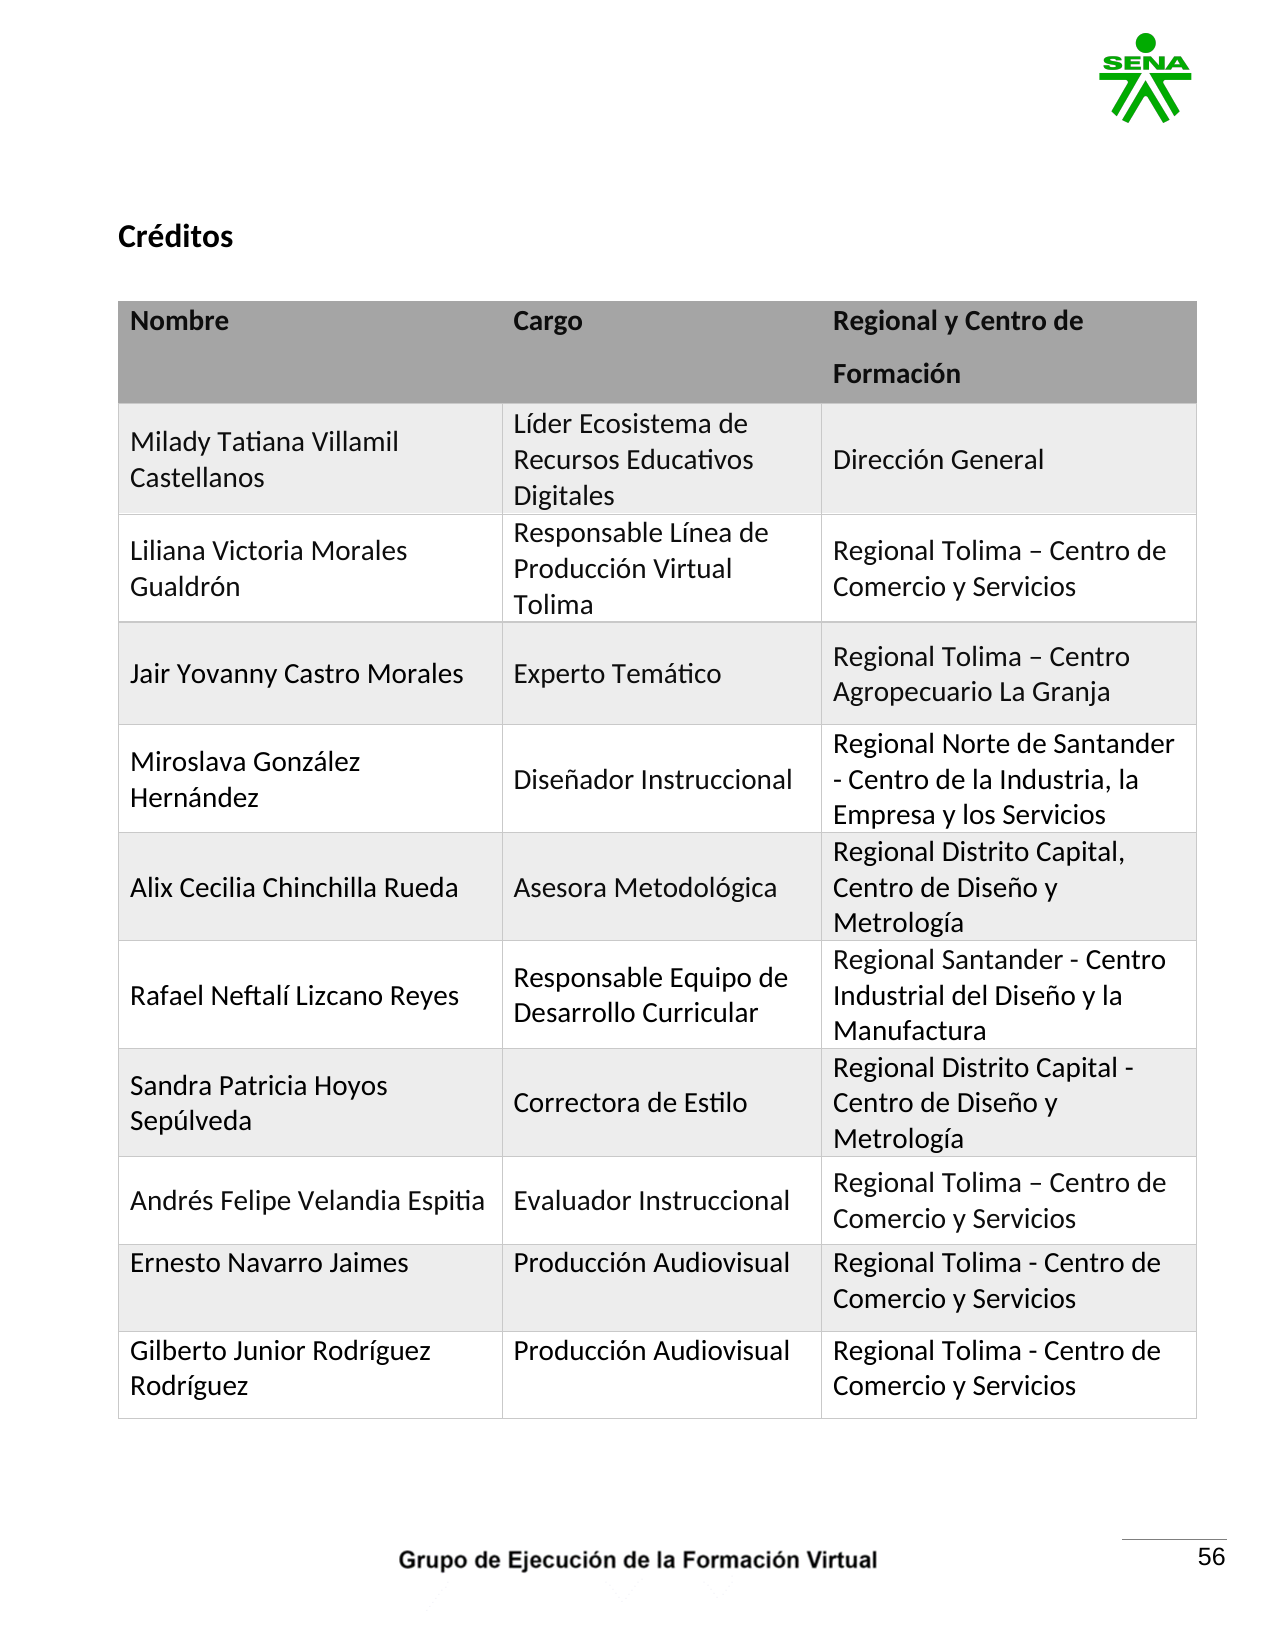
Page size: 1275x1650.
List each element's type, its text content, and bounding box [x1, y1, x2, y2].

picture [1099, 33, 1192, 123]
table_cell Gilberto Junior Rodríguez Rodríguez [119, 1332, 502, 1418]
table_cell Liliana Victoria Morales Gualdrón [119, 515, 502, 621]
table_cell Regional Tolima – Centro de Comercio y Servicios [822, 515, 1196, 621]
table_cell Andrés Felipe Velandia Espitia [119, 1157, 502, 1243]
table_cell Experto Temático [503, 623, 821, 724]
table_cell Regional Distrito Capital, Centro de Diseño y Metrología [822, 833, 1196, 940]
table_cell Regional Distrito Capital - Centro de Diseño y Metrología [822, 1049, 1196, 1156]
table_cell Asesora Metodológica [503, 833, 821, 940]
table_cell Ernesto Navarro Jaimes [119, 1245, 502, 1331]
table_cell Miroslava González Hernández [119, 725, 502, 832]
table_cell Sandra Patricia Hoyos Sepúlveda [119, 1049, 502, 1156]
table_cell Regional Tolima - Centro de Comercio y Servicios [822, 1245, 1196, 1331]
table_cell Regional Tolima – Centro Agropecuario La Granja [822, 623, 1196, 724]
table_cell Regional Santander - Centro Industrial del Diseño y la Manufactura [822, 941, 1196, 1048]
table_cell Regional Norte de Santander - Centro de la Industria, la Empresa y los Servicios [822, 725, 1196, 832]
table_header Nombre [119, 302, 502, 403]
table_cell Producción Audiovisual [503, 1245, 821, 1331]
text Créditos [118, 215, 1157, 255]
table_cell Responsable Línea de Producción Virtual Tolima [503, 515, 821, 621]
table_cell Responsable Equipo de Desarrollo Curricular [503, 941, 821, 1048]
table_cell Producción Audiovisual [503, 1332, 821, 1418]
table_cell Diseñador Instruccional [503, 725, 821, 832]
picture [0, 1500, 1275, 1611]
table_cell Dirección General [822, 404, 1196, 513]
table_cell Rafael Neftalí Lizcano Reyes [119, 941, 502, 1048]
table_cell Regional Tolima - Centro de Comercio y Servicios [822, 1332, 1196, 1418]
table_cell Regional Tolima – Centro de Comercio y Servicios [822, 1157, 1196, 1243]
table_cell Correctora de Estilo [503, 1049, 821, 1156]
table_cell Líder Ecosistema de Recursos Educativos Digitales [503, 404, 821, 513]
table_cell Alix Cecilia Chinchilla Rueda [119, 833, 502, 940]
table_cell Jair Yovanny Castro Morales [119, 623, 502, 724]
table_header Regional y Centro de Formación [822, 302, 1196, 403]
table_cell Evaluador Instruccional [503, 1157, 821, 1243]
table_header Cargo [503, 302, 821, 403]
table_cell Milady Tatiana Villamil Castellanos [119, 404, 502, 513]
